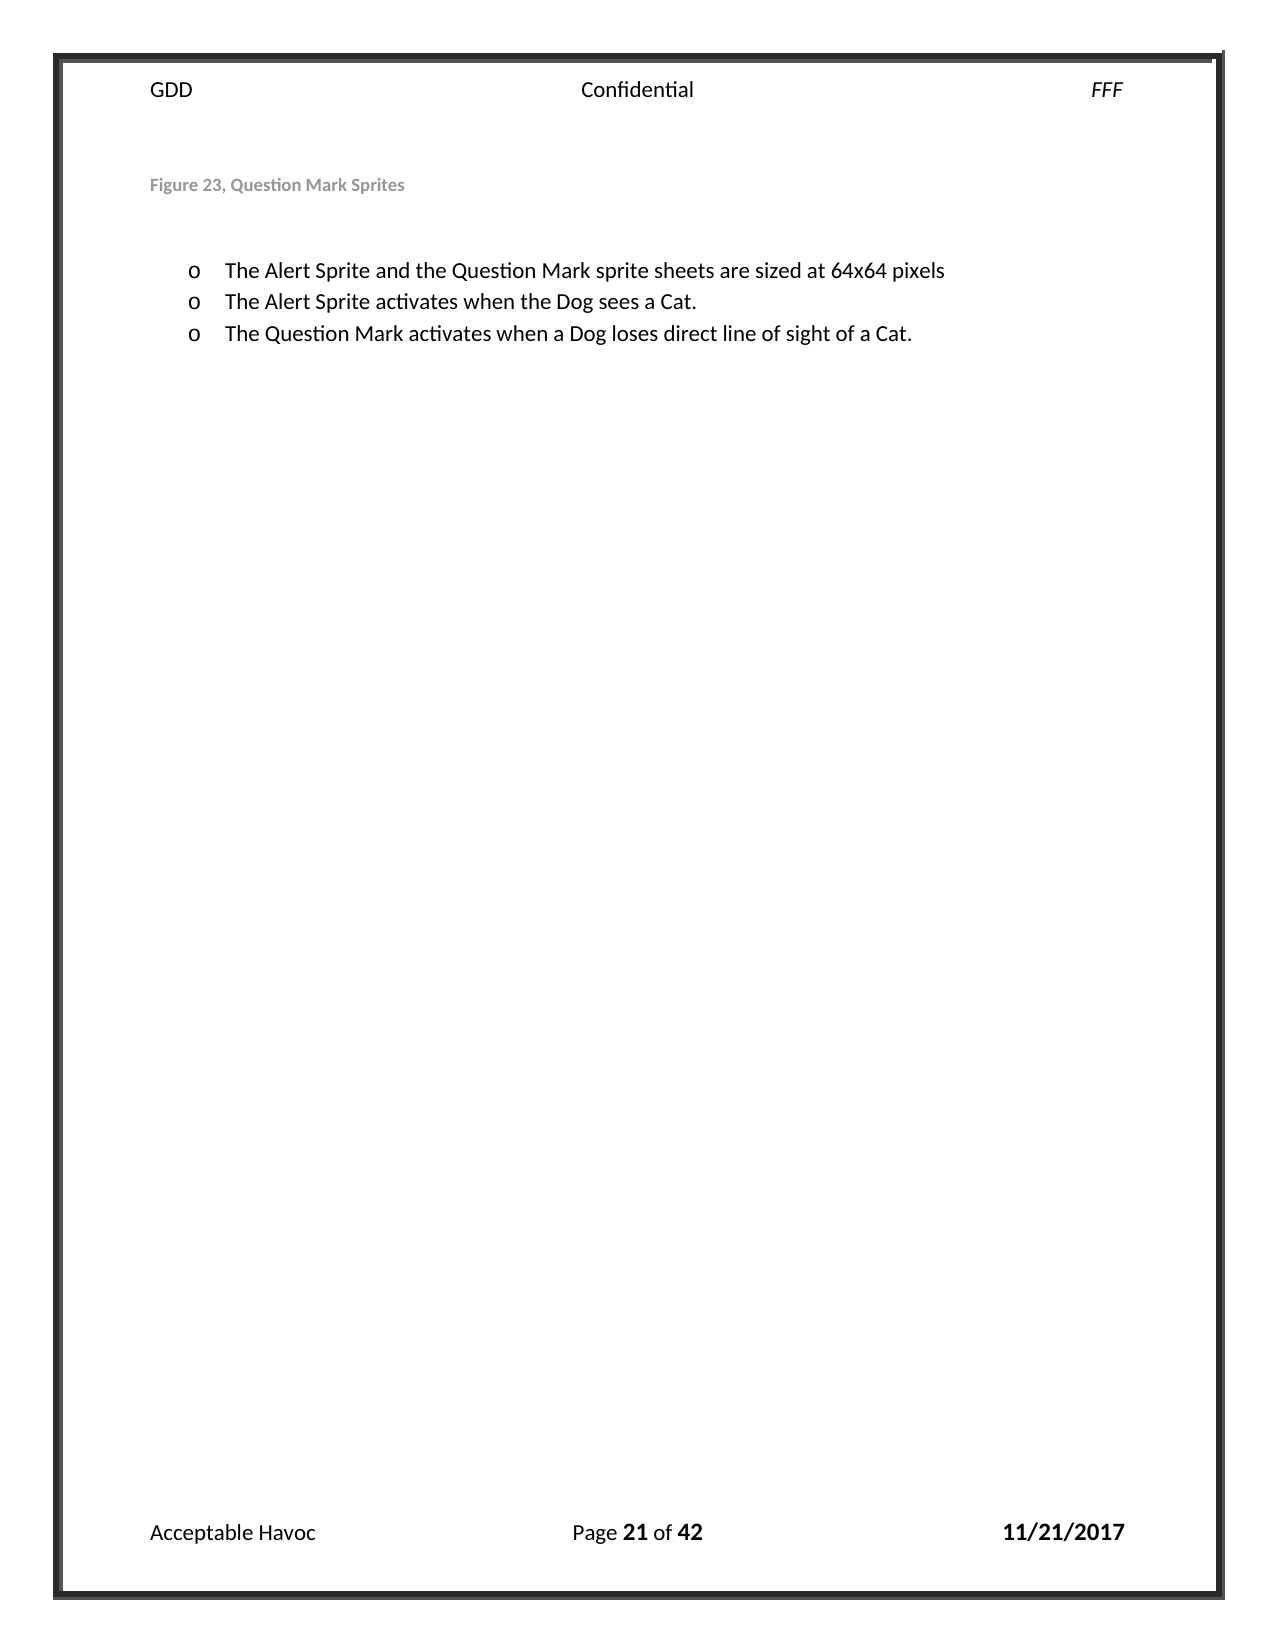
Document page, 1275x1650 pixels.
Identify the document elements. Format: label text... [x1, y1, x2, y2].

list The Question Mark activates when a Dog loses direct line of sight of a Cat. [187, 319, 1125, 348]
list The Alert Sprite activates when the Dog sees a Cat. [187, 287, 1125, 317]
list The Alert Sprite and the Question Mark sprite sheets are sized at 64x64 pixels [187, 256, 1125, 285]
